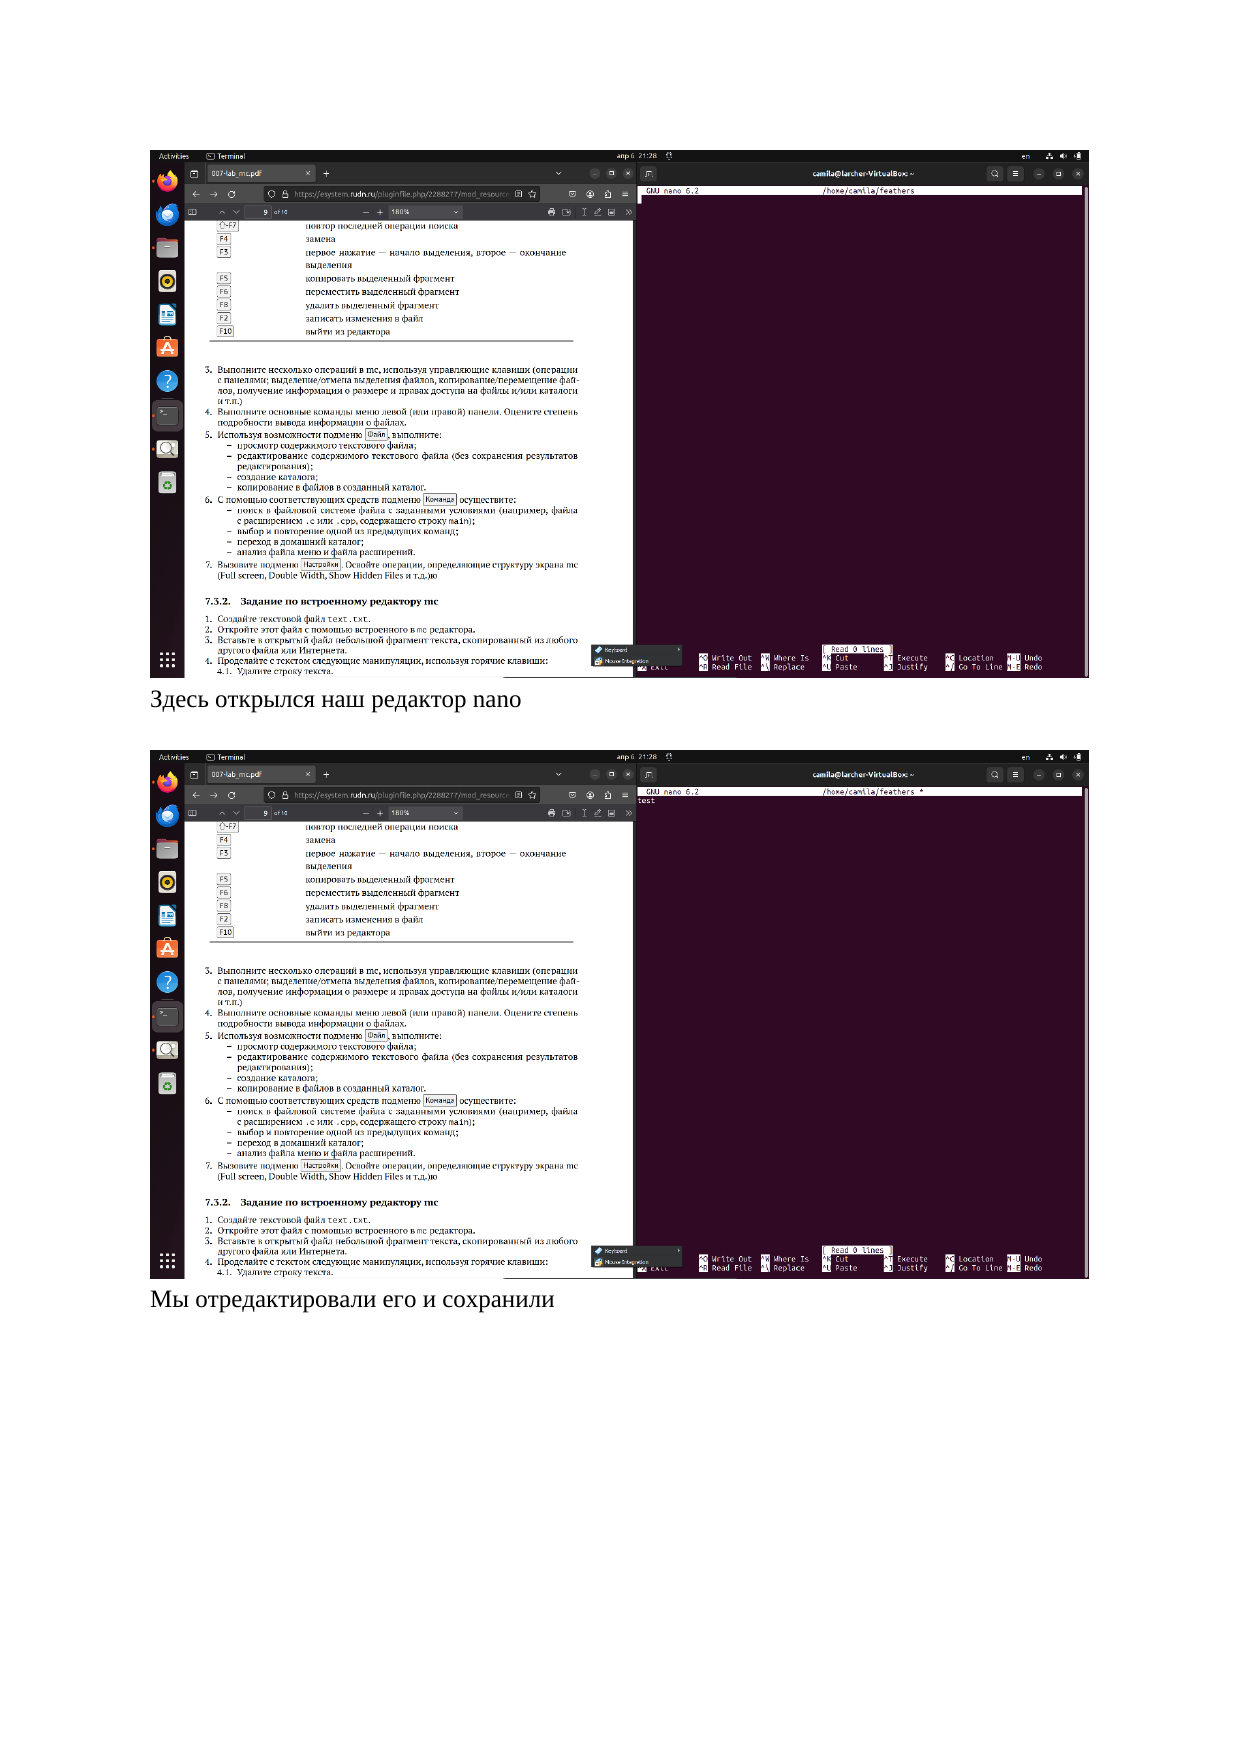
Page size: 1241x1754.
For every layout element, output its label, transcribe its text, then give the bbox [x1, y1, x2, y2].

picture [150, 750, 1089, 1279]
text Мы отредактировали его и сохранили [150, 1284, 1090, 1313]
picture [150, 150, 1089, 678]
text Здесь открылся наш редактор nano [150, 684, 1090, 713]
